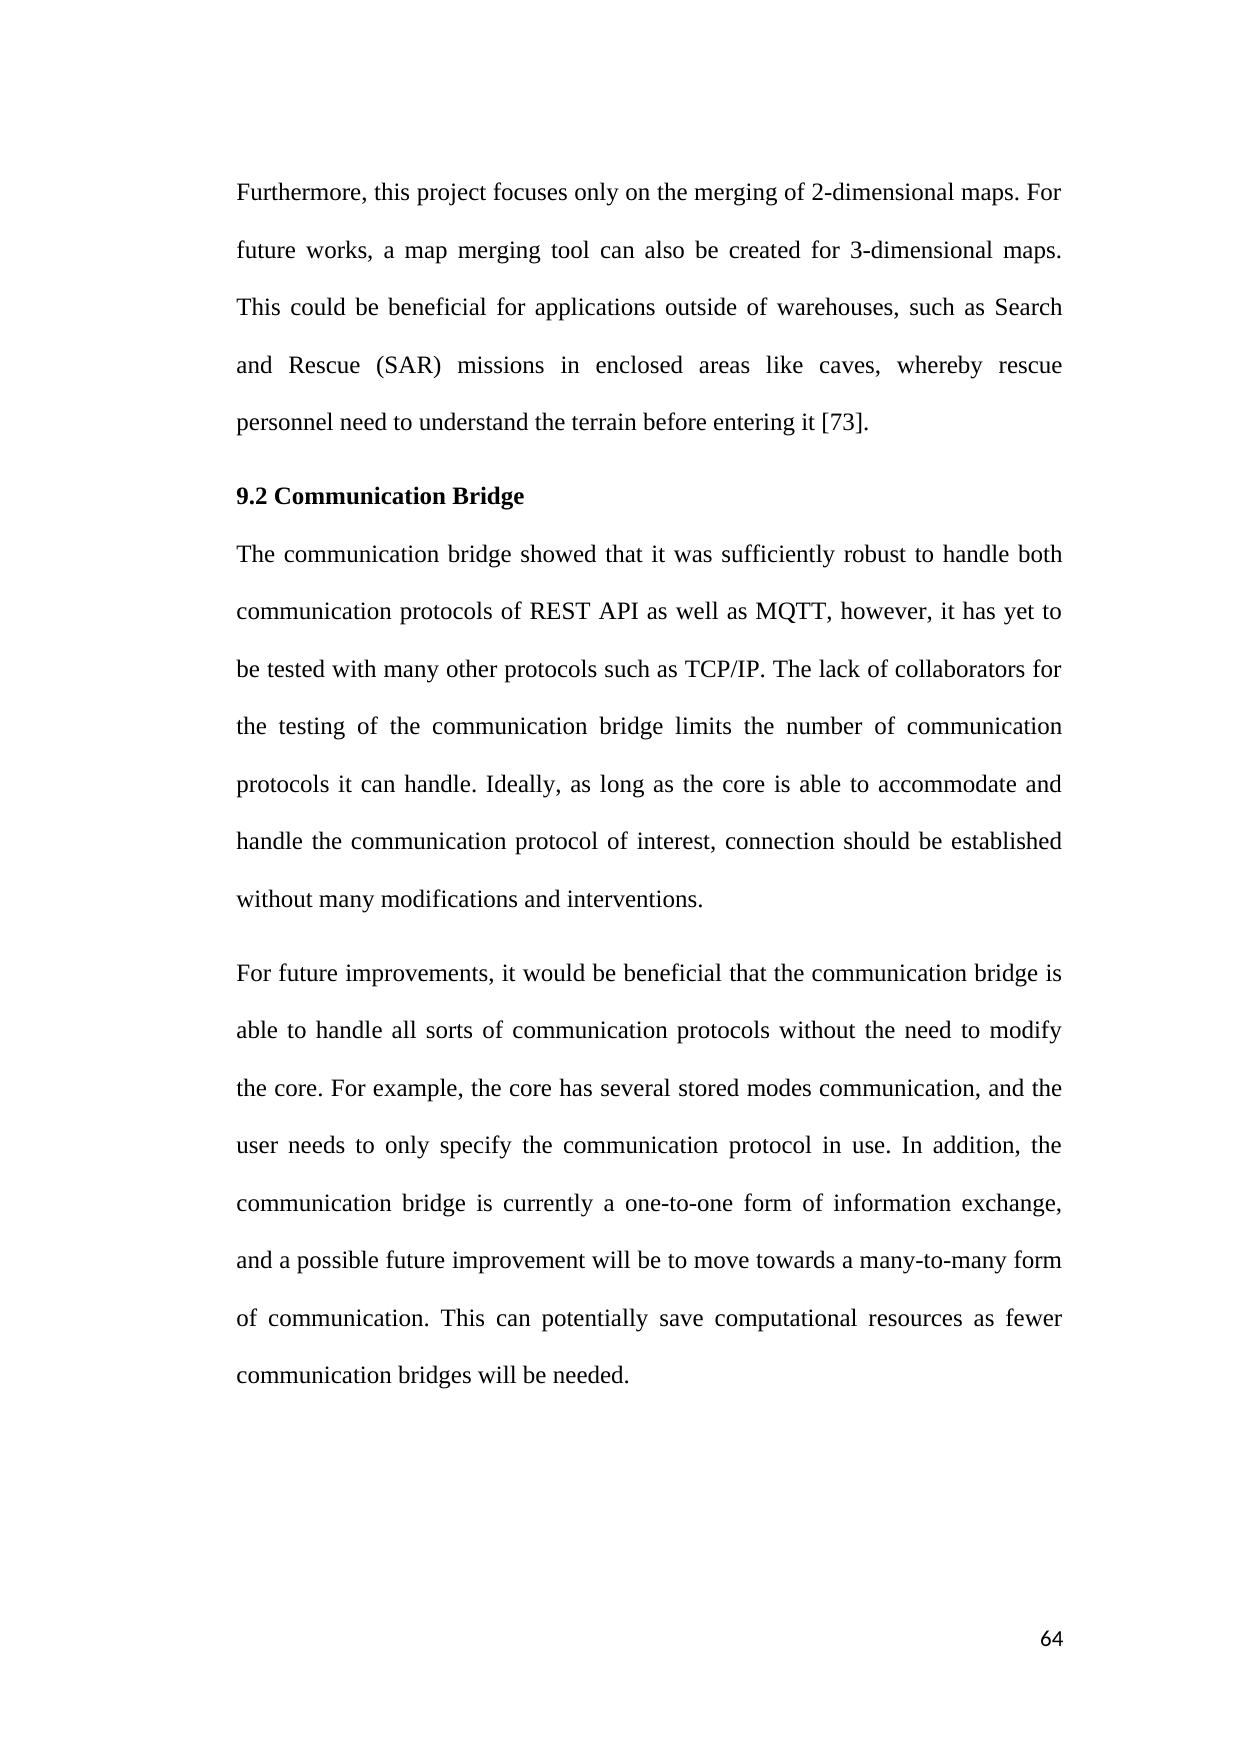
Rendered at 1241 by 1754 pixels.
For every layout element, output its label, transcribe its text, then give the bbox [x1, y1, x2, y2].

subtitle 9.2 Communication Bridge [236, 481, 1063, 510]
text The communication bridge showed that it was sufficiently robust to handle both communication protocols of REST API as well as MQTT, however, it has yet to be tested with many other protocols such as TCP/IP. The lack of collaborators for the testing of the communication bridge limits the number of communication protocols it can handle. Ideally, as long as the core is able to accommodate and handle the communication protocol of interest, connection should be established without many modifications and interventions. [236, 539, 1063, 913]
text For future improvements, it would be beneficial that the communication bridge is able to handle all sorts of communication protocols without the need to modify the core. For example, the core has several stored modes communication, and the user needs to only specify the communication protocol in use. In addition, the communication bridge is currently a one-to-one form of information exchange, and a possible future improvement will be to move towards a many-to-many form of communication. This can potentially save computational resources as fewer communication bridges will be needed. [236, 958, 1063, 1389]
text Furthermore, this project focuses only on the merging of 2-dimensional maps. For future works, a map merging tool can also be created for 3-dimensional maps. This could be beneficial for applications outside of warehouses, such as Search and Rescue (SAR) missions in enclosed areas like caves, whereby rescue personnel need to understand the terrain before entering it [73]. [236, 177, 1063, 436]
